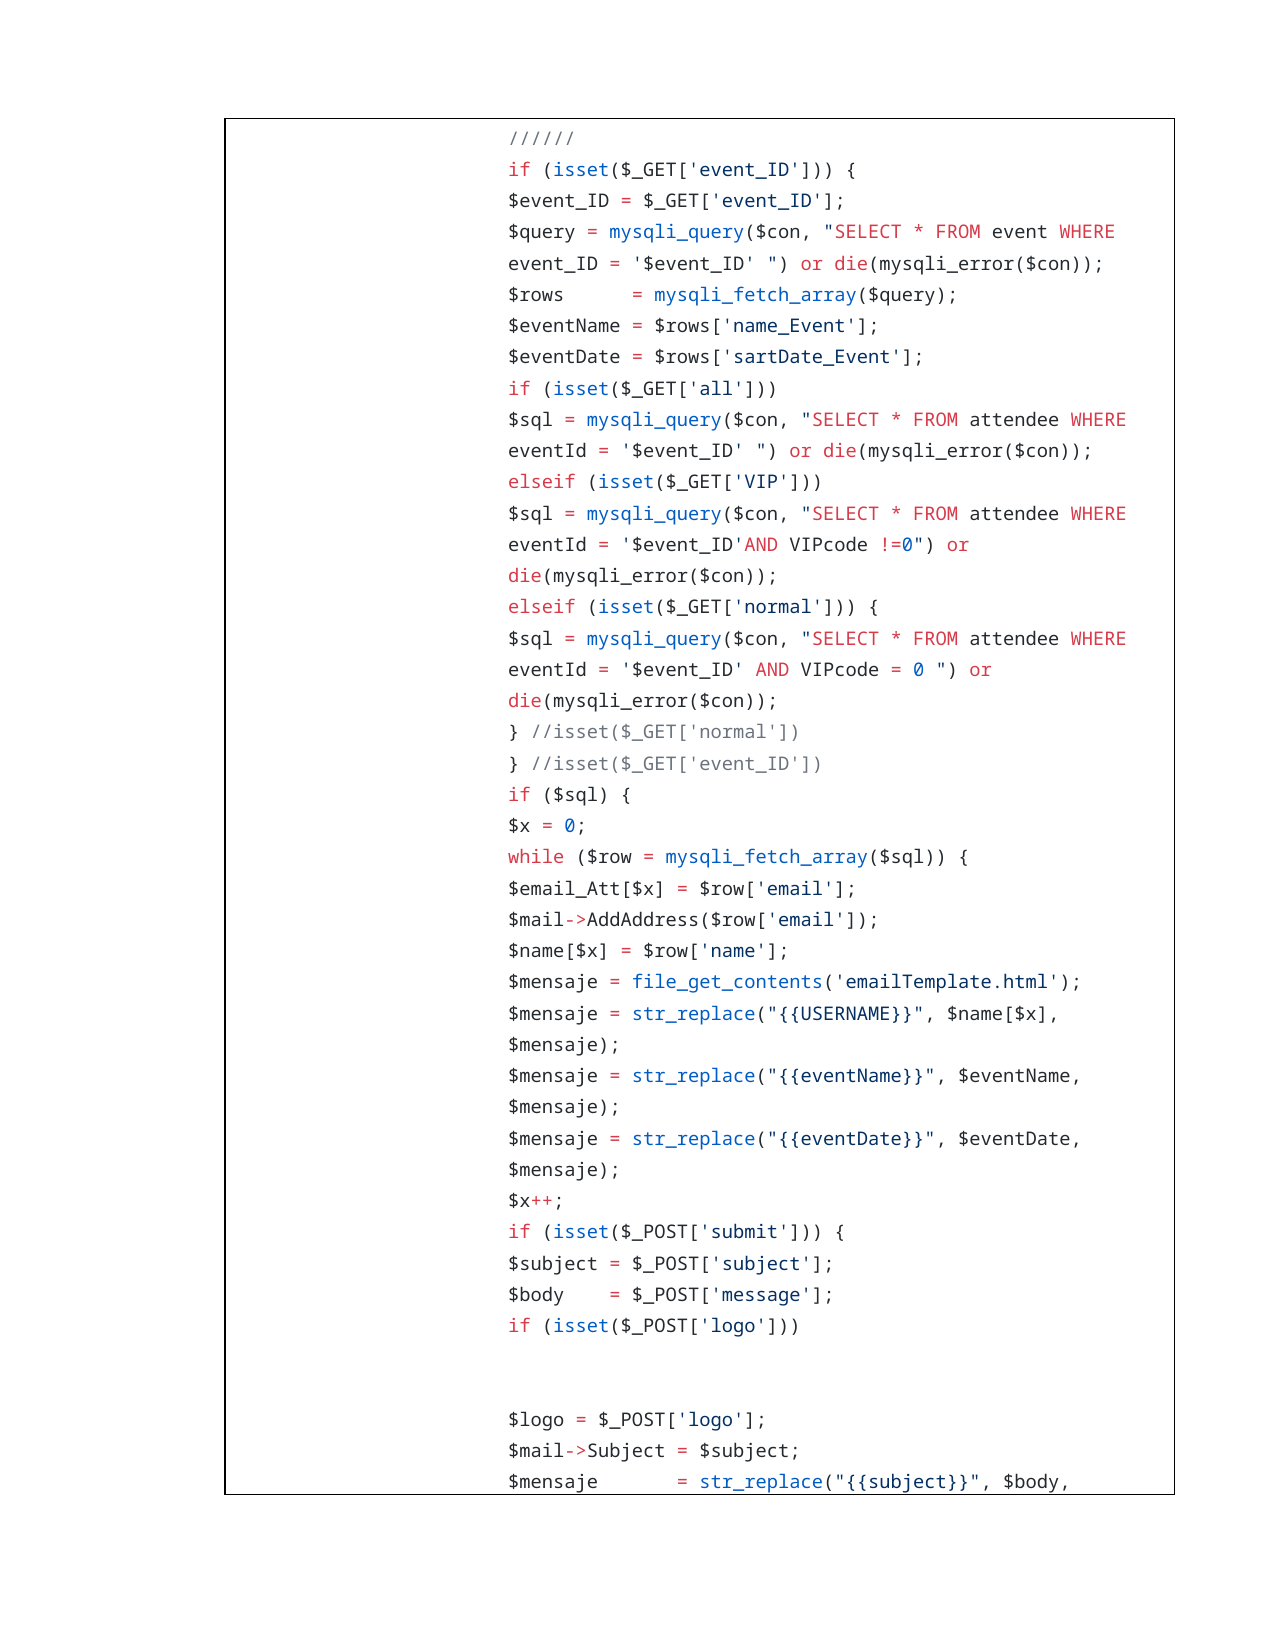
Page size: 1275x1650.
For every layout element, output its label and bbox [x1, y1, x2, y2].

table_cell [226, 119, 236, 1494]
table_cell [1163, 119, 1174, 1494]
